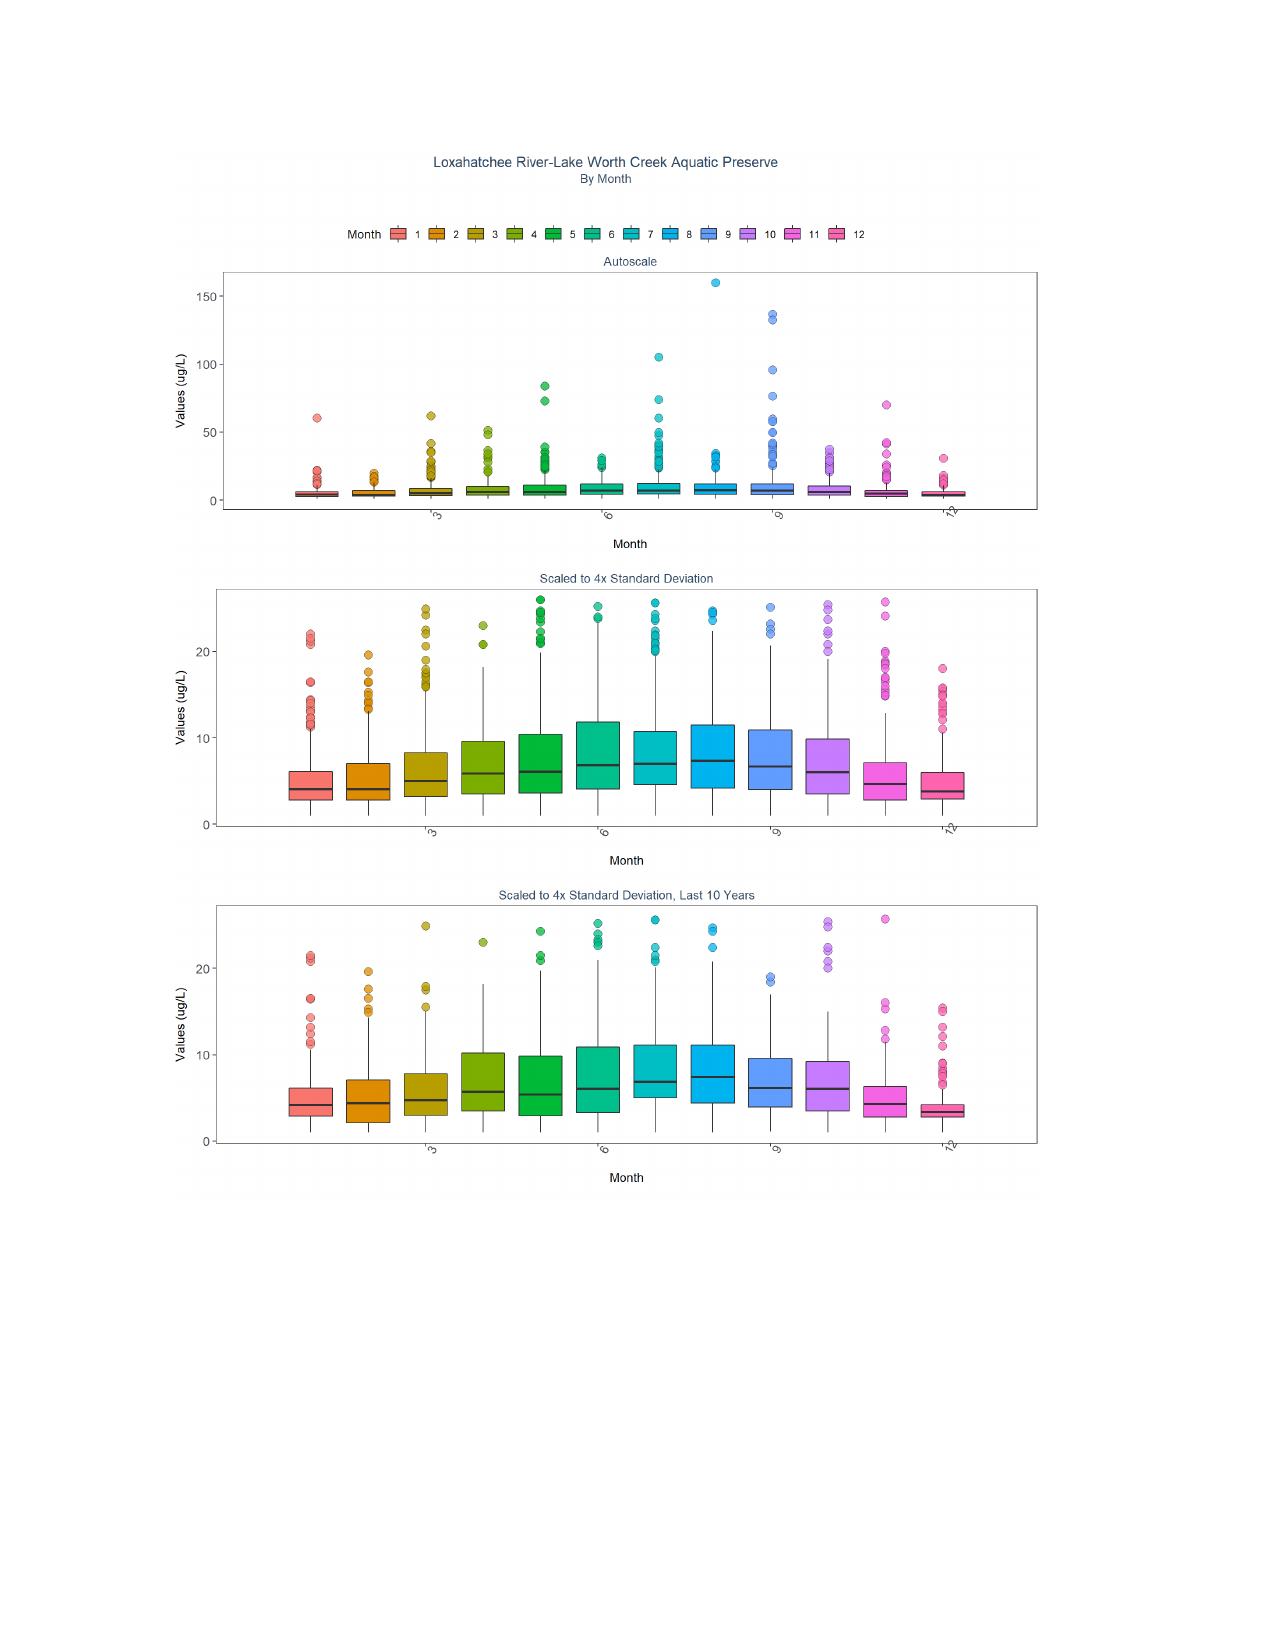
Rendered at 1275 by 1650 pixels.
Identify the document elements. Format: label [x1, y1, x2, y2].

picture [168, 150, 1044, 1200]
